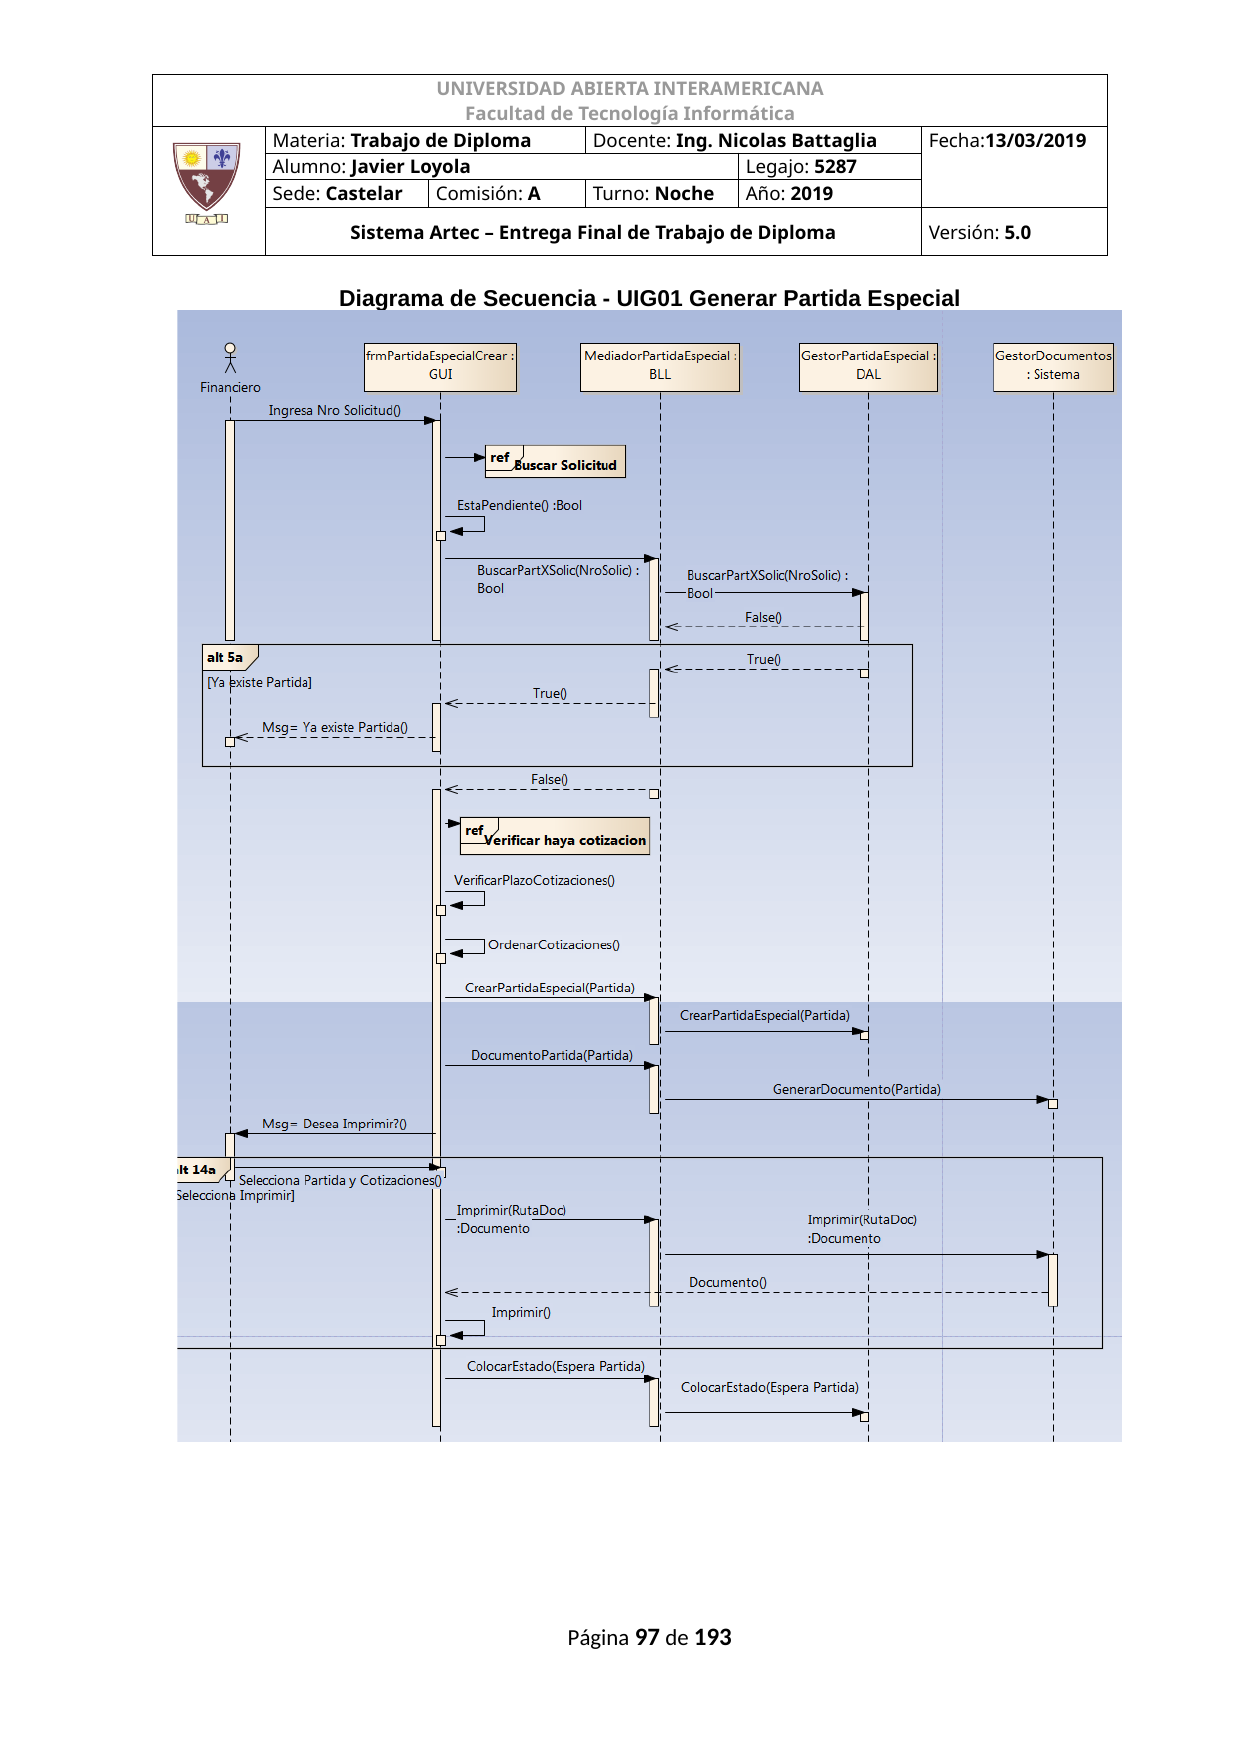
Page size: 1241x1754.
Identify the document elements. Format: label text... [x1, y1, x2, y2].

picture [177, 310, 1122, 1442]
picture [157, 136, 257, 228]
text Diagrama de Secuencia - UIG01 Generar Partida Especial [177, 284, 1122, 310]
